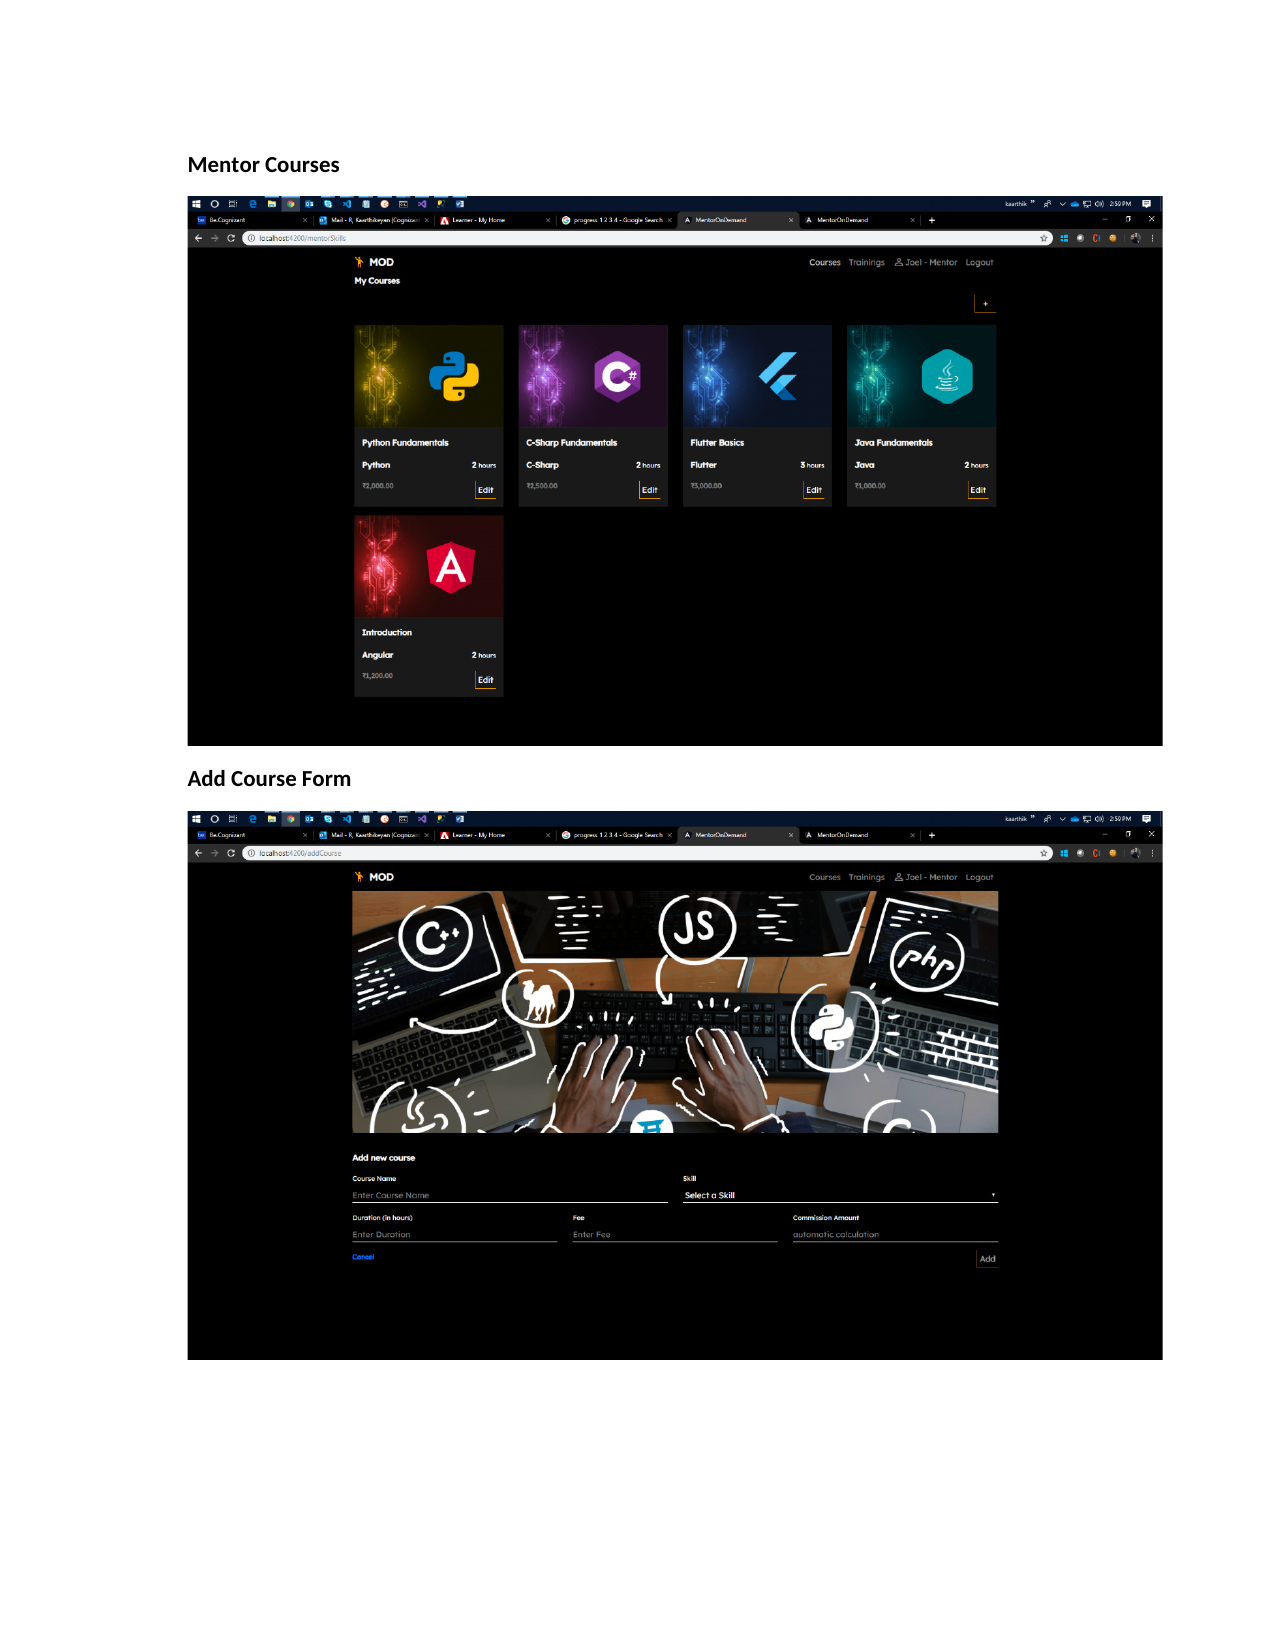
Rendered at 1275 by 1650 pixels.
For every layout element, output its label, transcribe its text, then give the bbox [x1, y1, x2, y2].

text Mentor Courses [187, 150, 1125, 178]
picture [187, 811, 1163, 1360]
text Add Course Form [187, 764, 1125, 792]
picture [187, 196, 1163, 746]
